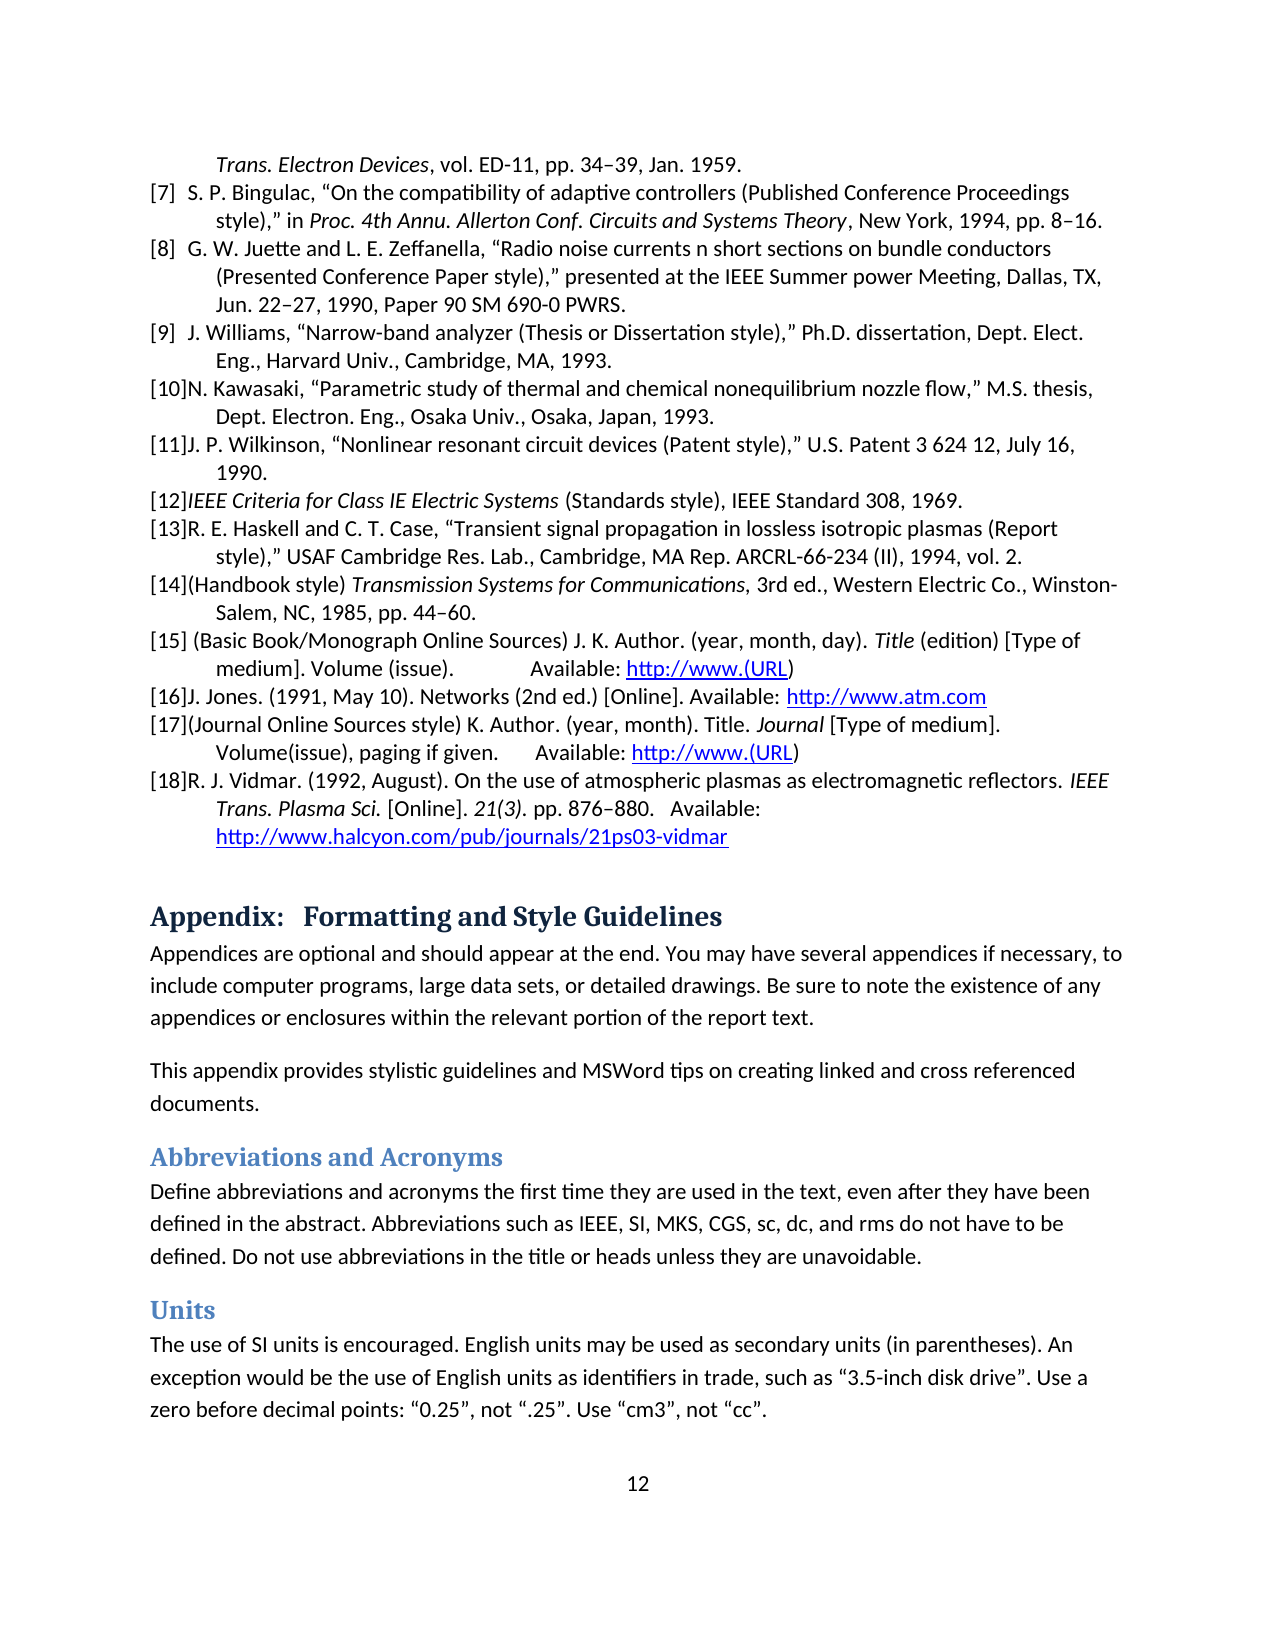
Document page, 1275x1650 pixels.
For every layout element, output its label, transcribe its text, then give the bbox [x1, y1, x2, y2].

list (Basic Book/Monograph Online Sources) J. K. Author. (year, month, day). Title (edition) [Type of medium]. Volume (issue). Available: http://www.(URL) [150, 626, 1125, 682]
list N. Kawasaki, “Parametric study of thermal and chemical nonequilibrium nozzle flow,” M.S. thesis, Dept. Electron. Eng., Osaka Univ., Osaka, Japan, 1993. [150, 374, 1125, 430]
list G. W. Juette and L. E. Zeffanella, “Radio noise currents n short sections on bundle conductors (Presented Conference Paper style),” presented at the IEEE Summer power Meeting, Dallas, TX, Jun. 22–27, 1990, Paper 90 SM 690-0 PWRS. [150, 234, 1125, 318]
text Appendices are optional and should appear at the end. You may have several appendices if necessary, to include computer programs, large data sets, or detailed drawings. Be sure to note the existence of any appendices or enclosures within the relevant portion of the report text. [150, 939, 1125, 1031]
subtitle Units [150, 1295, 1125, 1326]
list S. P. Bingulac, “On the compatibility of adaptive controllers (Published Conference Proceedings style),” in Proc. 4th Annu. Allerton Conf. Circuits and Systems Theory, New York, 1994, pp. 8–16. [150, 178, 1125, 234]
subtitle Abbreviations and Acronyms [150, 1142, 1125, 1173]
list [150, 150, 1125, 178]
text This appendix provides stylistic guidelines and MSWord tips on creating linked and cross referenced documents. [150, 1056, 1125, 1117]
list J. Jones. (1991, May 10). Networks (2nd ed.) [Online]. Available: http://www.atm.com [150, 682, 1125, 710]
list J. P. Wilkinson, “Nonlinear resonant circuit devices (Patent style),” U.S. Patent 3 624 12, July 16, 1990. [150, 430, 1125, 486]
list R. J. Vidmar. (1992, August). On the use of atmospheric plasmas as electromagnetic reflectors. IEEE Trans. Plasma Sci. [Online]. 21(3). pp. 876–880. Available: http://www.halcyon.com/pub/journals/21ps03-vidmar [150, 766, 1125, 851]
list R. E. Haskell and C. T. Case, “Transient signal propagation in lossless isotropic plasmas (Report style),” USAF Cambridge Res. Lab., Cambridge, MA Rep. ARCRL-66-234 (II), 1994, vol. 2. [150, 514, 1125, 570]
subtitle Appendix: Formatting and Style Guidelines [150, 901, 1125, 934]
text The use of SI units is encouraged. English units may be used as secondary units (in parentheses). An exception would be the use of English units as identifiers in trade, such as “3.5-inch disk drive”. Use a zero before decimal points: “0.25”, not “.25”. Use “cm3”, not “cc”. [150, 1331, 1125, 1423]
list (Handbook style) Transmission Systems for Communications, 3rd ed., Western Electric Co., Winston-Salem, NC, 1985, pp. 44–60. [150, 570, 1125, 626]
text Define abbreviations and acronyms the first time they are used in the text, even after they have been defined in the abstract. Abbreviations such as IEEE, SI, MKS, CGS, sc, dc, and rms do not have to be defined. Do not use abbreviations in the title or heads unless they are unavoidable. [150, 1177, 1125, 1270]
list J. Williams, “Narrow-band analyzer (Thesis or Dissertation style),” Ph.D. dissertation, Dept. Elect. Eng., Harvard Univ., Cambridge, MA, 1993. [150, 318, 1125, 374]
list (Journal Online Sources style) K. Author. (year, month). Title. Journal [Type of medium]. Volume(issue), paging if given. Available: http://www.(URL) [150, 710, 1125, 766]
list IEEE Criteria for Class IE Electric Systems (Standards style), IEEE Standard 308, 1969. [150, 486, 1125, 514]
